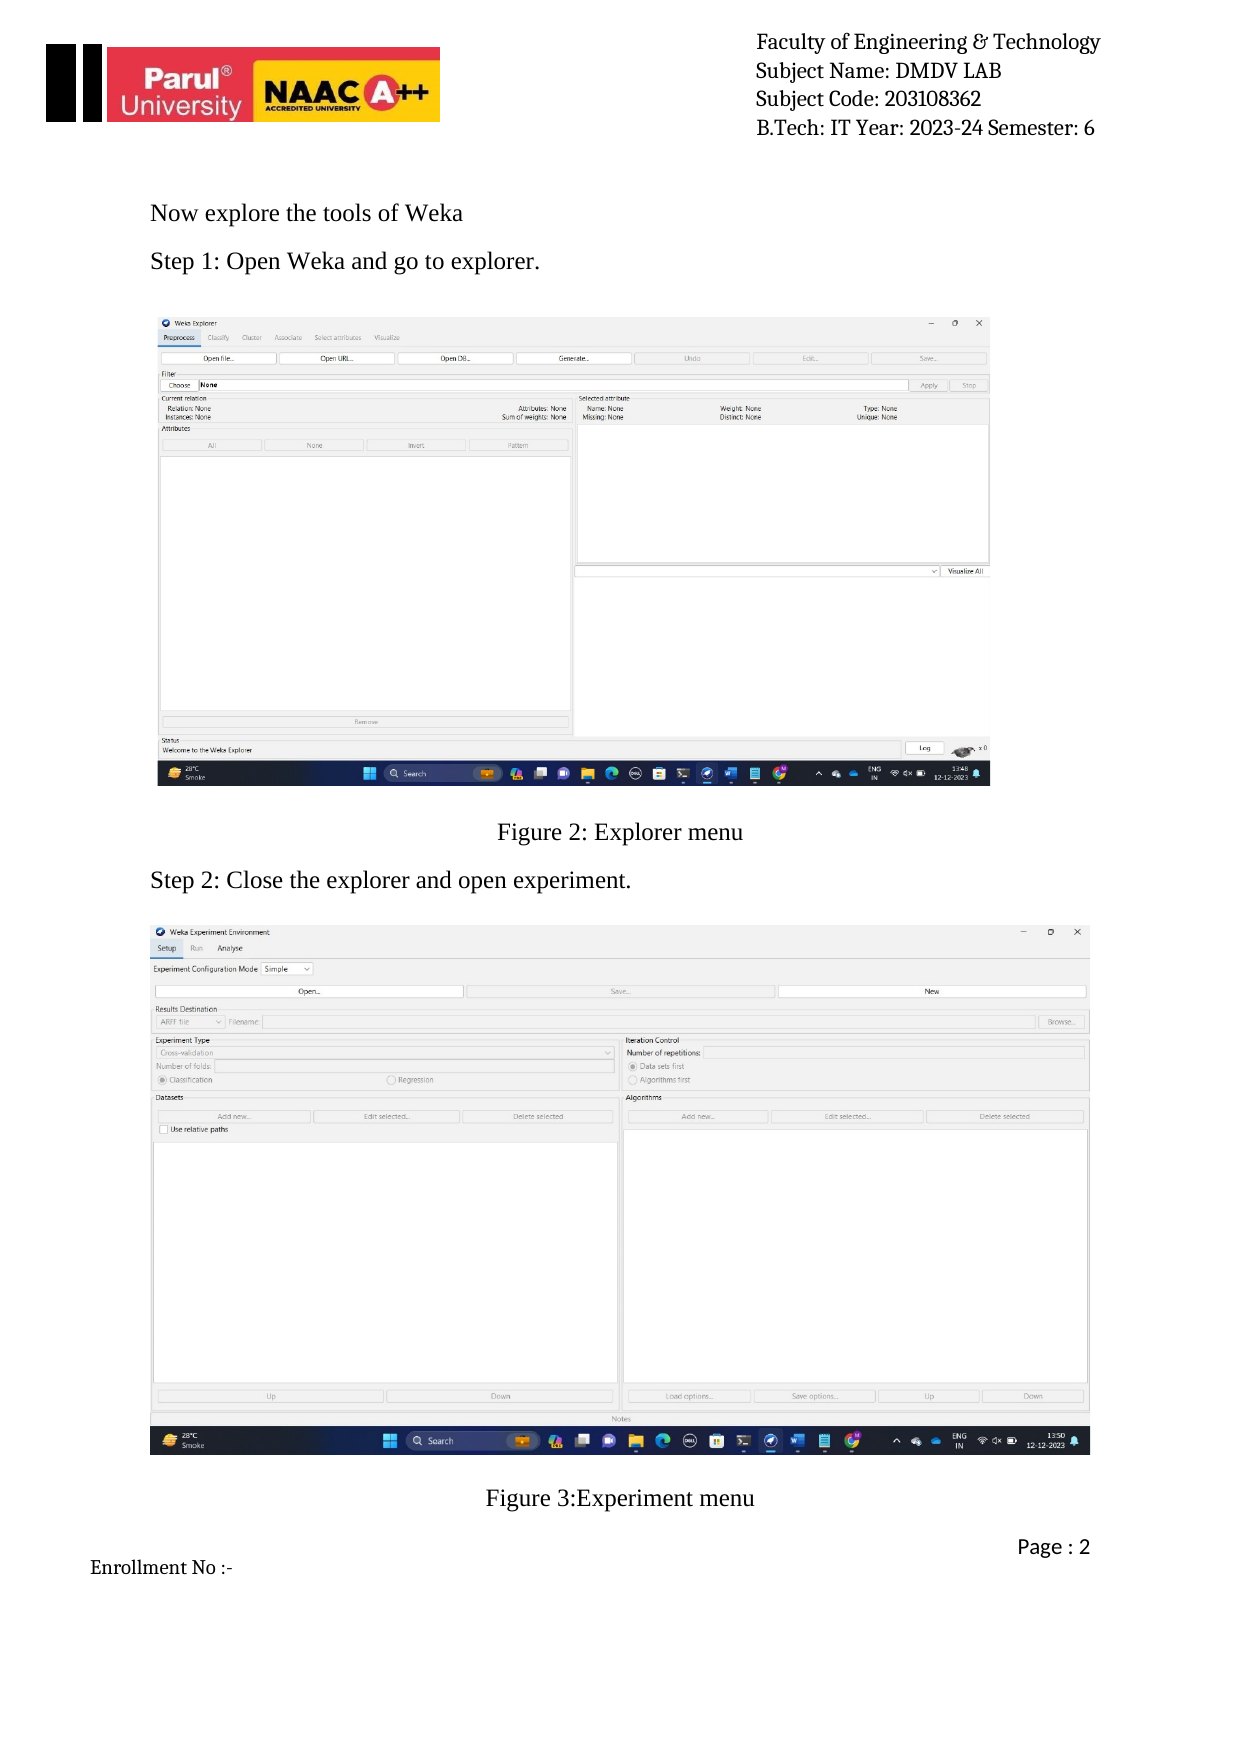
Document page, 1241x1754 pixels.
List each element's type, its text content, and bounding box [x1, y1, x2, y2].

text Figure 3:Experiment menu [150, 1483, 1090, 1512]
picture [150, 925, 1091, 1455]
picture [107, 47, 440, 122]
text Now explore the tools of Weka [150, 198, 1090, 227]
text Step 1: Open Weka and go to explorer. [150, 246, 1090, 274]
text Step 2: Close the explorer and open experiment. [150, 865, 1090, 894]
text Figure 2: Explorer menu [150, 817, 1090, 846]
picture [157, 317, 991, 786]
